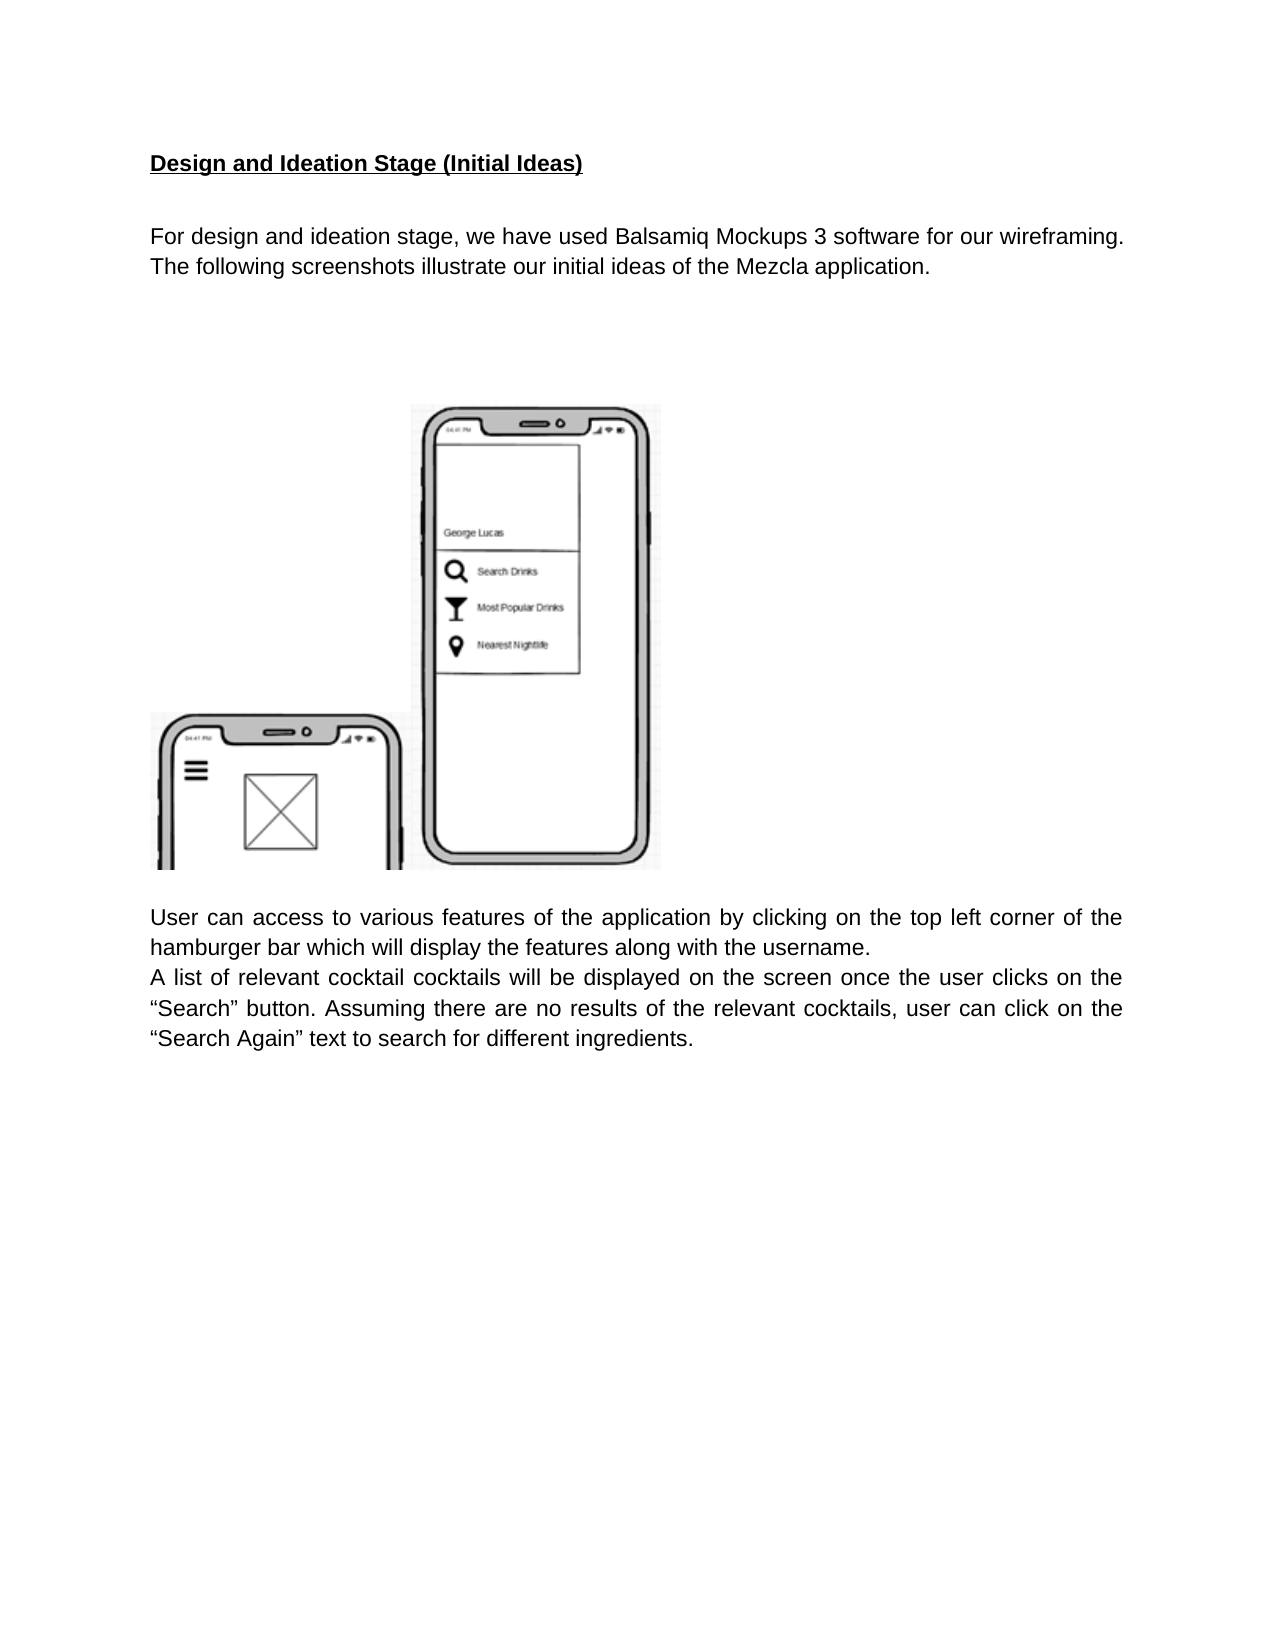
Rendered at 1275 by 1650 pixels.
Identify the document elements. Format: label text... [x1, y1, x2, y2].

text A list of relevant cocktail cocktails will be displayed on the screen once the user clicks on the “Search” button. Assuming there are no results of the relevant cocktails, user can click on the “Search Again” text to search for different ingredients. [150, 964, 1125, 1051]
picture [150, 404, 661, 870]
text User can access to various features of the application by clicking on the top left corner of the hamburger bar which will display the features along with the username. [150, 904, 1125, 960]
subtitle Design and Ideation Stage (Initial Ideas) [150, 150, 1125, 176]
text For design and ideation stage, we have used Balsamiq Mockups 3 software for our wireframing. The following screenshots illustrate our initial ideas of the Mezcla application. [150, 223, 1125, 279]
